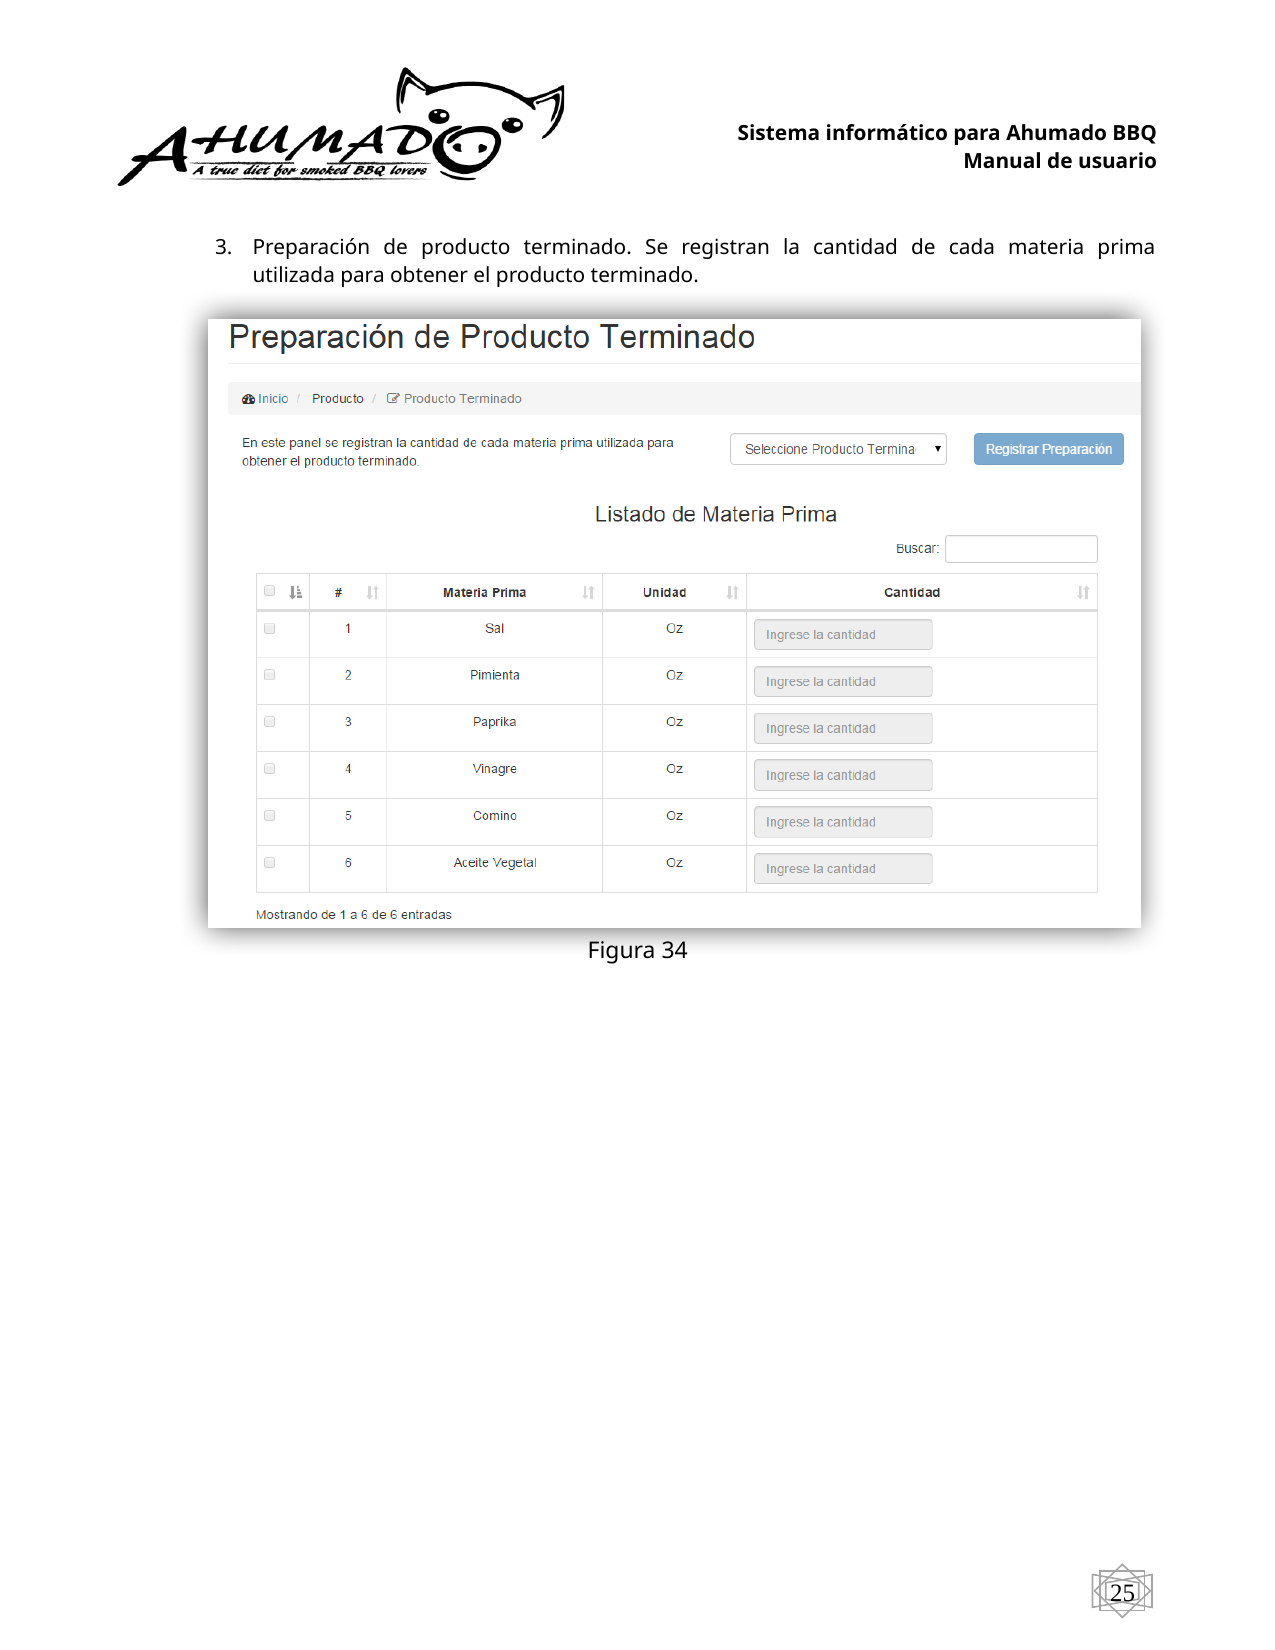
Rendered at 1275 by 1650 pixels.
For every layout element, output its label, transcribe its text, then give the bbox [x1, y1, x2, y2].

list Preparación de producto terminado. Se registran la cantidad de cada materia prima utilizada para obtener el producto terminado. [215, 232, 1157, 289]
picture [208, 319, 1141, 928]
picture [117, 67, 565, 186]
